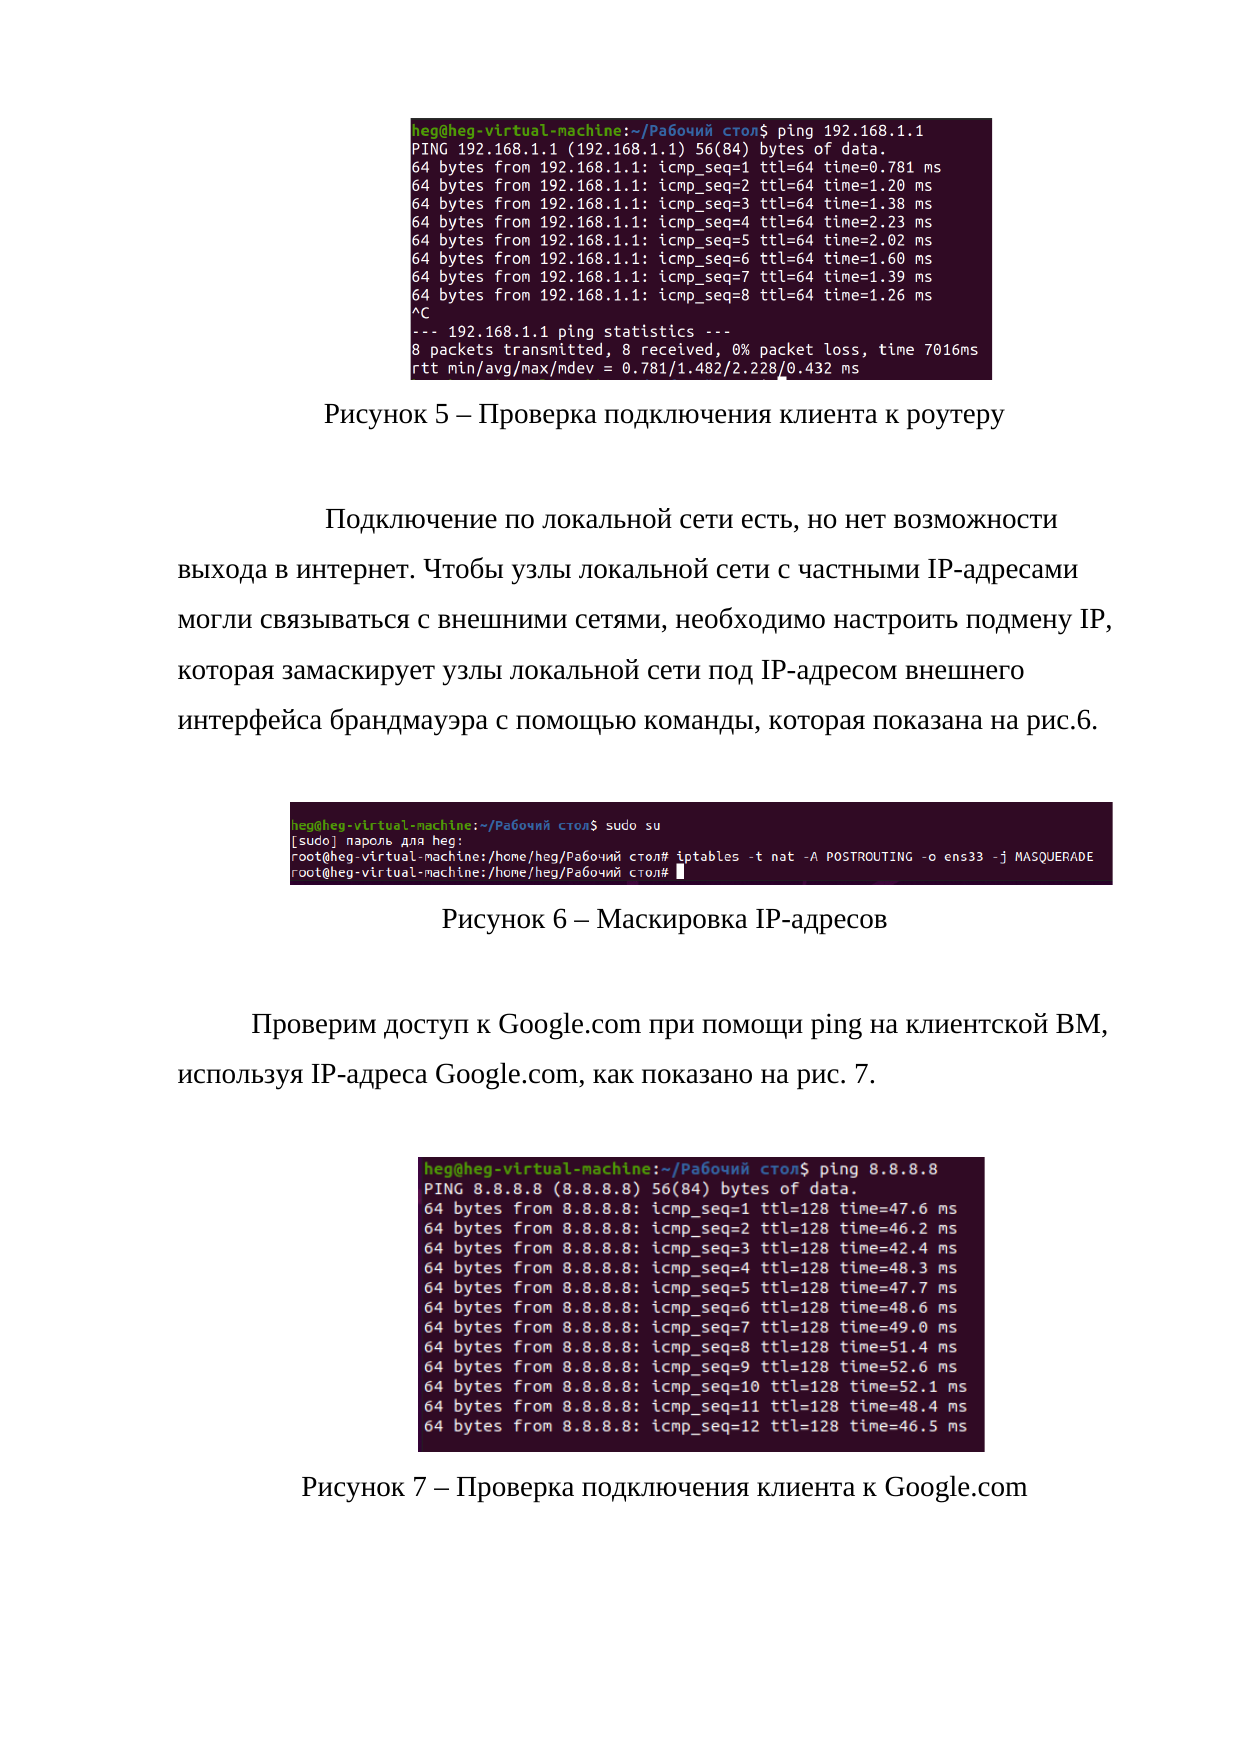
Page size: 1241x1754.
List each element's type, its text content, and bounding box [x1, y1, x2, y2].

text Рисунок 7 – Проверка подключения клиента к Google.com [177, 1469, 1152, 1502]
picture [418, 1157, 985, 1452]
text Проверим доступ к Google.com при помощи ping на клиентской ВМ, используя IP-адреса Google.com, как показано на рис. 7. [177, 1006, 1152, 1090]
text Рисунок 5 – Проверка подключения клиента к роутеру [177, 396, 1152, 430]
text Подключение по локальной сети есть, но нет возможности выхода в интернет. Чтобы узлы локальной сети с частными IP-адресами могли связываться с внешними сетями, необходимо настроить подмену IP, которая замаскирует узлы локальной сети под IP-адресом внешнего интерфейса брандмауэра с помощью команды, которая показана на рис.6. [177, 501, 1152, 736]
picture [410, 118, 993, 380]
picture [290, 802, 1113, 885]
text Рисунок 6 – Маскировка IP-адресов [177, 902, 1152, 935]
